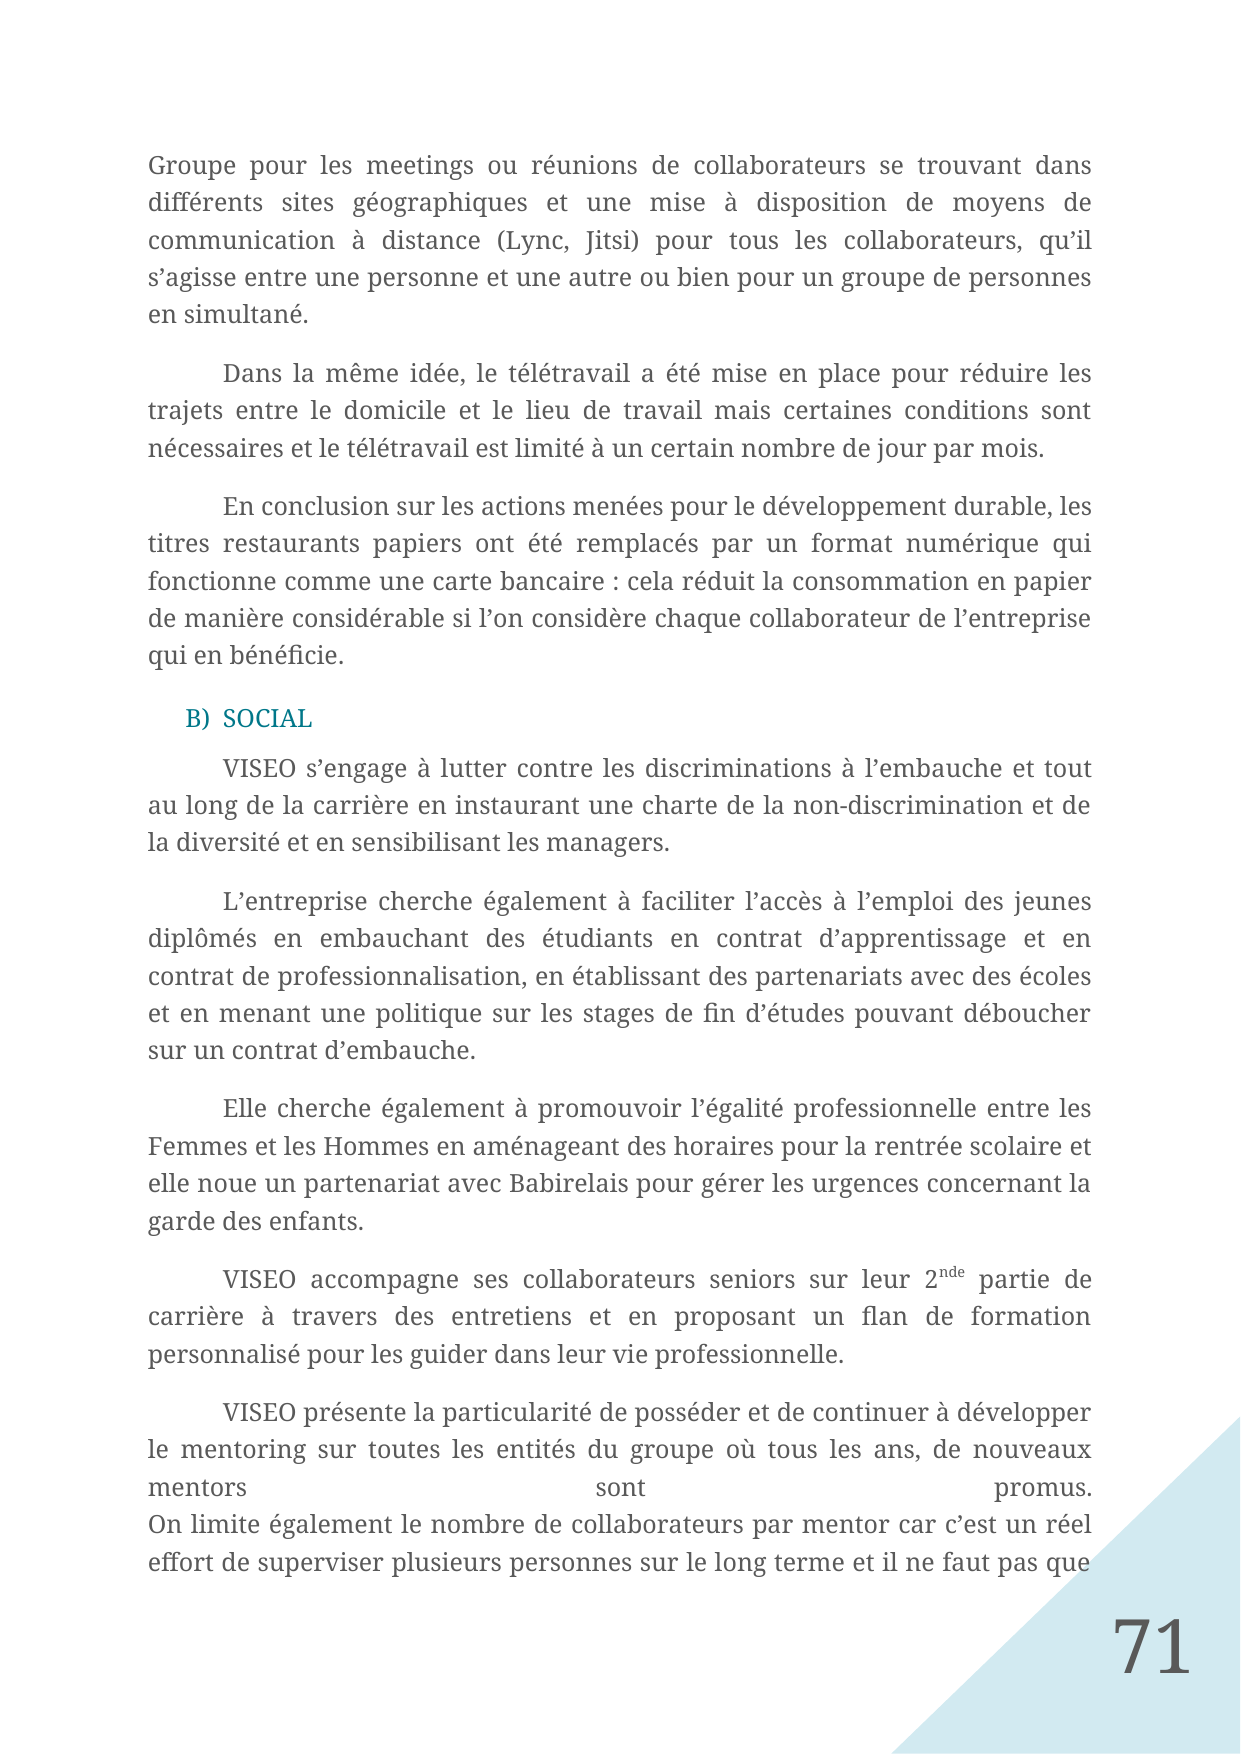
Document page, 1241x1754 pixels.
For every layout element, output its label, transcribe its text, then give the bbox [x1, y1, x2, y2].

subtitle Social [185, 700, 1093, 734]
text Elle cherche également à promouvoir l’égalité professionnelle entre les Femmes et les Hommes en aménageant des horaires pour la rentrée scolaire et elle noue un partenariat avec Babirelais pour gérer les urgences concernant la garde des enfants. [148, 1091, 1093, 1237]
text Dans la même idée, le télétravail a été mise en place pour réduire les trajets entre le domicile et le lieu de travail mais certaines conditions sont nécessaires et le télétravail est limité à un certain nombre de jour par mois. [148, 355, 1093, 464]
text En conclusion sur les actions menées pour le développement durable, les titres restaurants papiers ont été remplacés par un format numérique qui fonctionne comme une carte bancaire : cela réduit la consommation en papier de manière considérable si l’on considère chaque collaborateur de l’entreprise qui en bénéficie. [148, 488, 1093, 672]
text VISEO accompagne ses collaborateurs seniors sur leur 2nde partie de carrière à travers des entretiens et en proposant un flan de formation personnalisé pour les guider dans leur vie professionnelle. [148, 1262, 1093, 1370]
text VISEO s’engage à lutter contre les discriminations à l’embauche et tout au long de la carrière en instaurant une charte de la non-discrimination et de la diversité et en sensibilisant les managers. [148, 750, 1093, 859]
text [148, 148, 1093, 331]
text L’entreprise cherche également à faciliter l’accès à l’emploi des jeunes diplômés en embauchant des étudiants en contrat d’apprentissage et en contrat de professionnalisation, en établissant des partenariats avec des écoles et en menant une politique sur les stages de fin d’études pouvant déboucher sur un contrat d’embauche. [148, 883, 1093, 1067]
